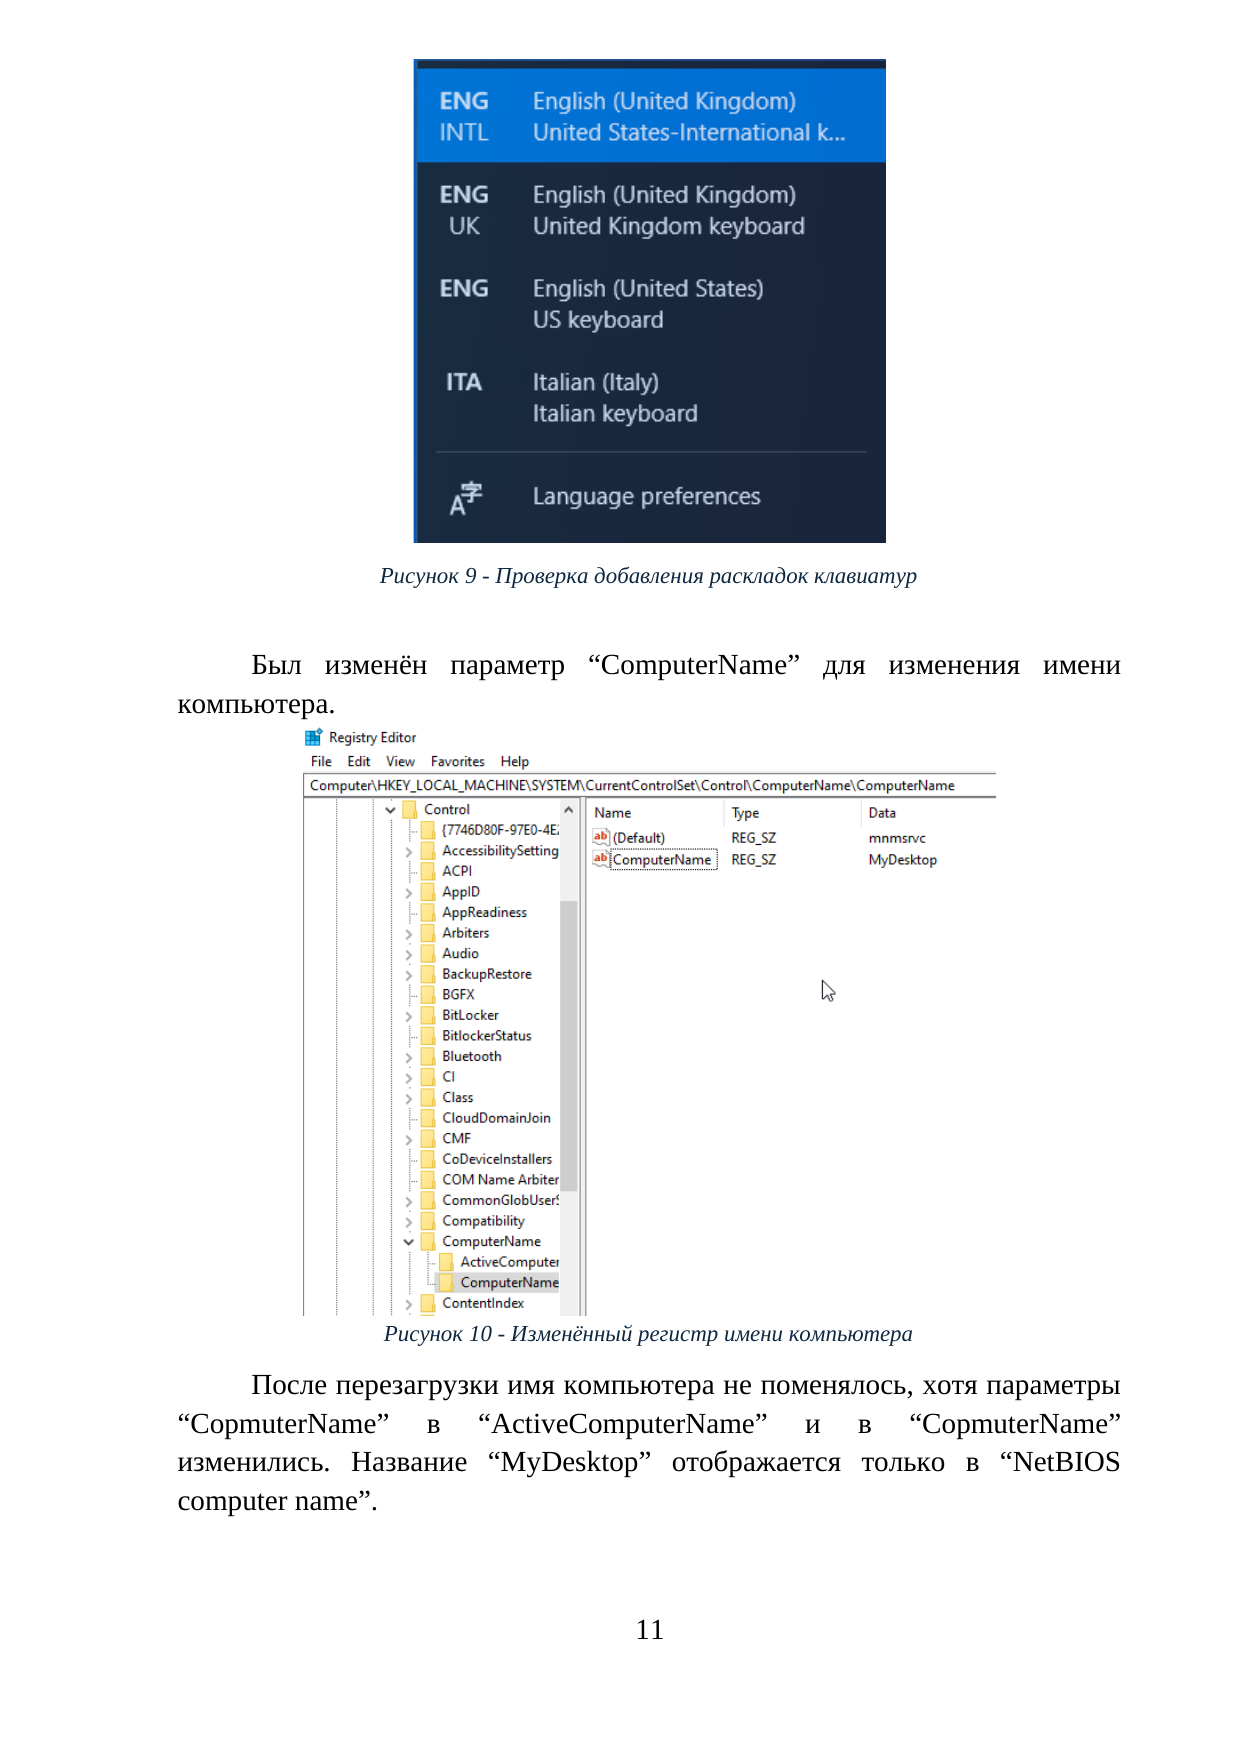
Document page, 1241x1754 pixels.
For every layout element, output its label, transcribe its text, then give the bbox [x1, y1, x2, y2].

text После перезагрузки имя компьютера не поменялось, хотя параметры “CopmuterName” в “ActiveComputerName” и в “CopmuterName” изменились. Название “MyDesktop” отображается только в “NetBIOS computer name”. [177, 1367, 1122, 1516]
picture [413, 59, 886, 543]
picture [303, 724, 997, 1316]
text Рисунок 10 - Изменённый регистр имени компьютера [177, 1320, 1122, 1346]
text Был изменён параметр “ComputerName” для изменения имени компьютера. [177, 647, 1122, 719]
text Рисунок 9 - Проверка добавления раскладок клавиатур [177, 562, 1122, 588]
